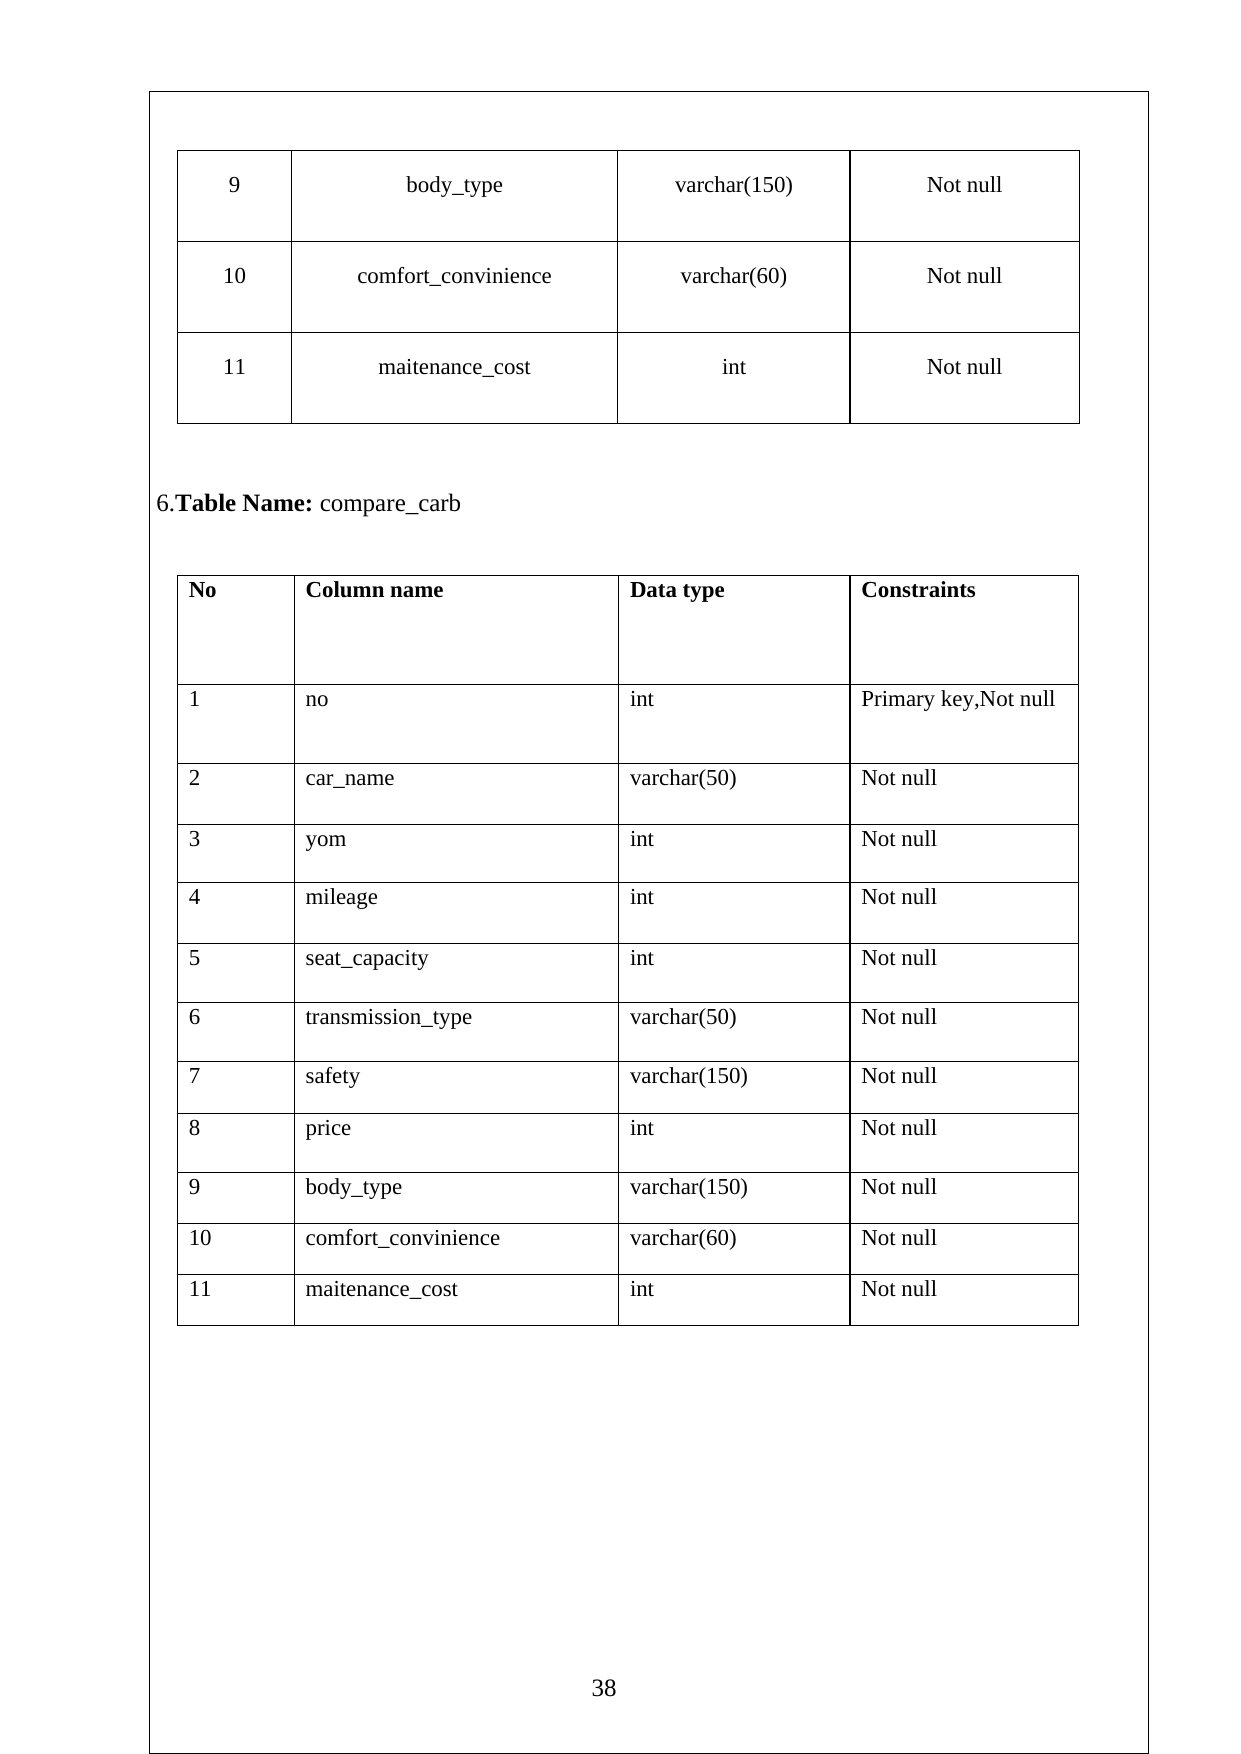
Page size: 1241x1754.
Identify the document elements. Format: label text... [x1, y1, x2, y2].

table_cell 5 [178, 944, 294, 1002]
table_cell Not null [851, 825, 1078, 882]
table_cell varchar(60) [619, 1224, 849, 1274]
table_cell varchar(50) [619, 764, 849, 823]
table_cell seat_capacity [295, 944, 618, 1002]
table_cell no [295, 685, 618, 762]
table_cell int [619, 1114, 849, 1172]
table_cell Not null [851, 883, 1078, 943]
table_cell int [619, 825, 849, 882]
table_header Constraints [851, 576, 1078, 683]
table_cell 10 [178, 1224, 294, 1274]
table_cell yom [295, 825, 618, 882]
table_cell 4 [178, 883, 294, 943]
table_cell varchar(50) [619, 1003, 849, 1061]
table_cell price [295, 1114, 618, 1172]
table_cell int [619, 883, 849, 943]
table_cell comfort_convinience [295, 1224, 618, 1274]
table_cell 9 [178, 1173, 294, 1223]
table_cell Not null [851, 1114, 1078, 1172]
table_cell Not null [851, 1173, 1078, 1223]
table_cell Not null [851, 764, 1078, 823]
table_cell int [619, 944, 849, 1002]
table_cell body_type [295, 1173, 618, 1223]
table_cell 10 [178, 242, 291, 332]
table_cell 2 [178, 764, 294, 823]
subtitle 6.Table Name: compare_carb [150, 488, 1102, 517]
table_cell 3 [178, 825, 294, 882]
table_header Data type [619, 576, 849, 683]
table_cell safety [295, 1062, 618, 1113]
table_cell Not null [851, 944, 1078, 1002]
table_cell varchar(150) [619, 1173, 849, 1223]
table_cell Not null [851, 242, 1079, 332]
table_cell varchar(60) [618, 242, 849, 332]
table_cell Not null [851, 1062, 1078, 1113]
table_cell Not null [851, 151, 1079, 241]
table_cell Not null [851, 1275, 1078, 1325]
table_cell 11 [178, 333, 291, 423]
table_cell int [619, 685, 849, 762]
table_cell Not null [851, 1224, 1078, 1274]
table_cell Primary key,Not null [851, 685, 1078, 762]
table_header No [178, 576, 294, 683]
table_cell int [619, 1275, 849, 1325]
table_cell Not null [851, 1003, 1078, 1061]
table_cell 11 [178, 1275, 294, 1325]
table_cell 6 [178, 1003, 294, 1061]
table_cell 7 [178, 1062, 294, 1113]
table_cell body_type [292, 151, 617, 241]
table_cell varchar(150) [618, 151, 849, 241]
table_cell maitenance_cost [292, 333, 617, 423]
table_cell 1 [178, 685, 294, 762]
table_cell transmission_type [295, 1003, 618, 1061]
table_cell comfort_convinience [292, 242, 617, 332]
table_header Column name [295, 576, 618, 683]
table_cell maitenance_cost [295, 1275, 618, 1325]
table_cell 9 [178, 151, 291, 241]
table_cell 8 [178, 1114, 294, 1172]
table_cell int [618, 333, 849, 423]
table_cell Not null [851, 333, 1079, 423]
table_cell mileage [295, 883, 618, 943]
table_cell varchar(150) [619, 1062, 849, 1113]
table_cell car_name [295, 764, 618, 823]
